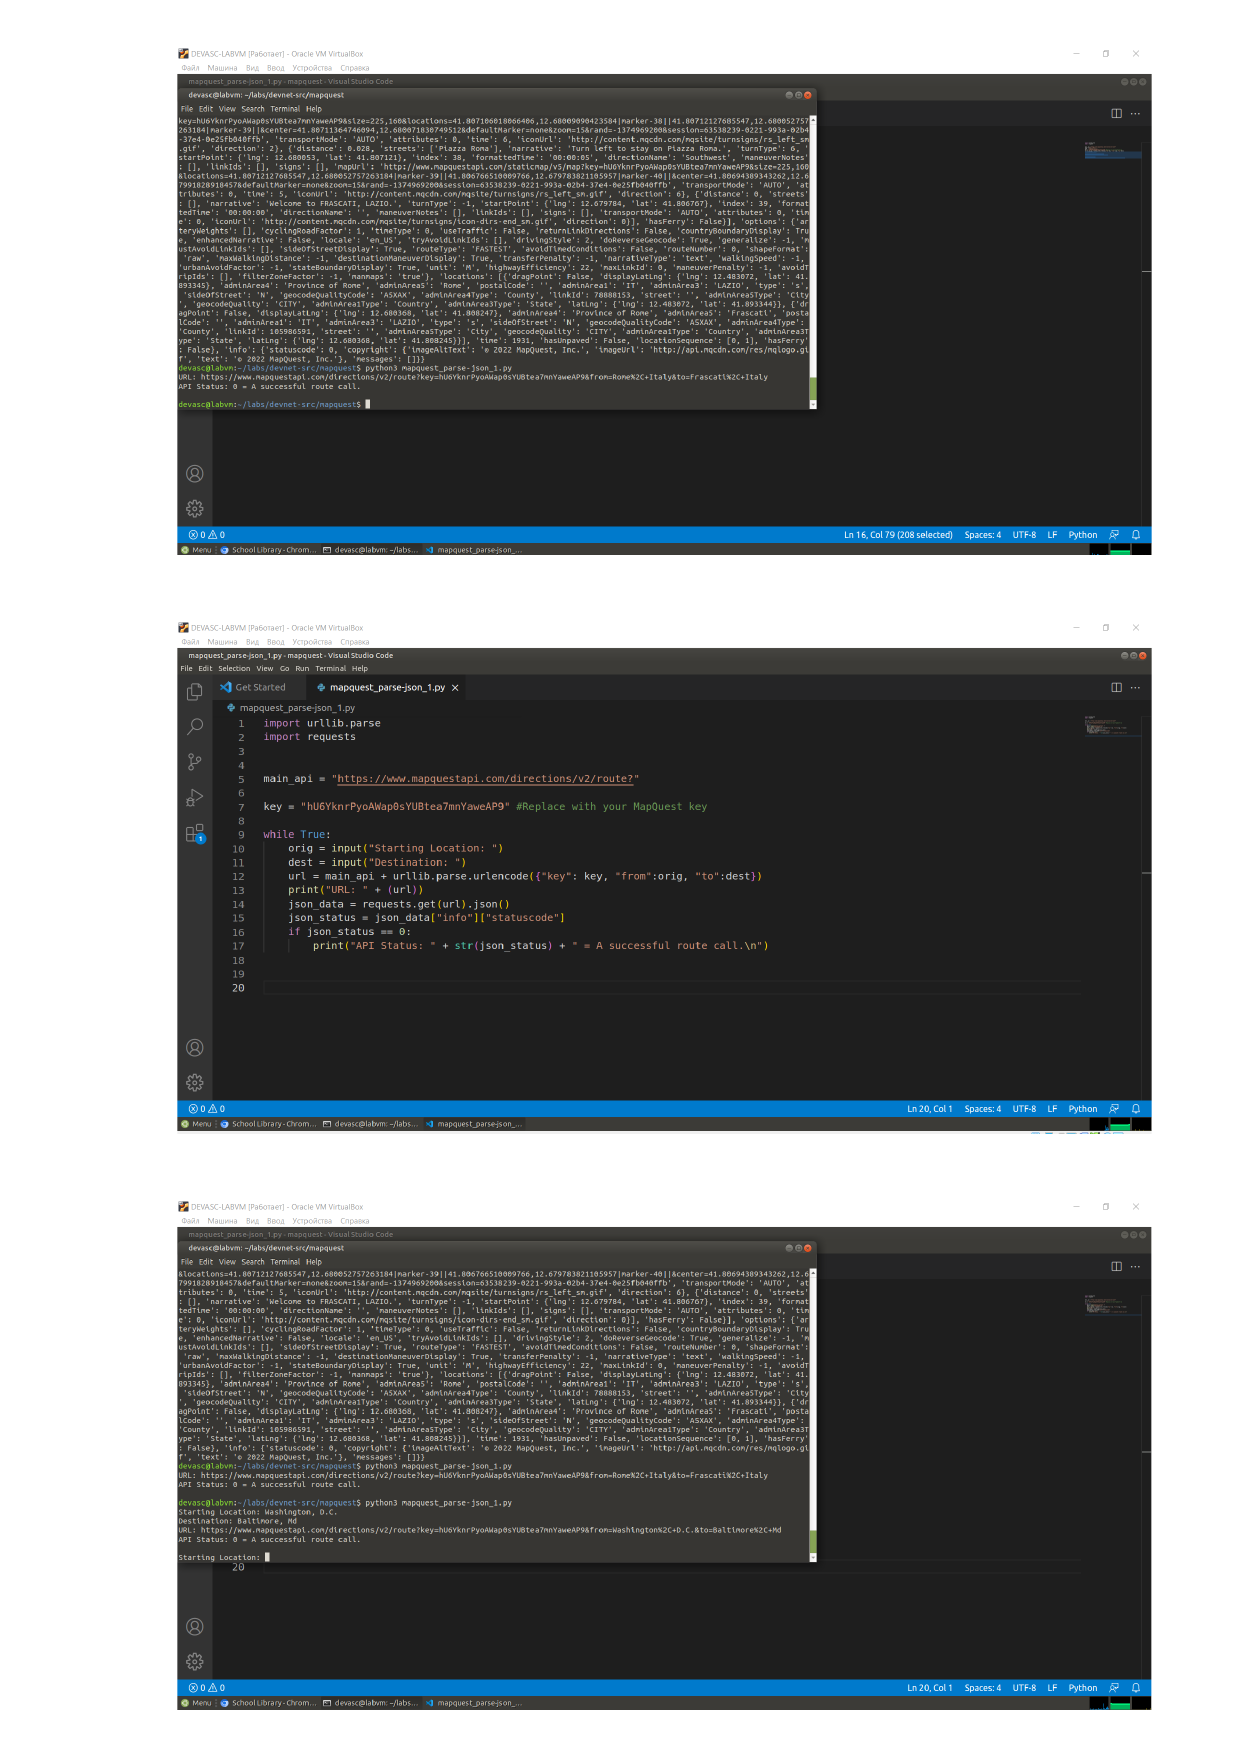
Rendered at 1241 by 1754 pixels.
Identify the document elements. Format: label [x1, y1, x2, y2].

picture [177, 46, 1152, 555]
picture [177, 620, 1152, 1134]
picture [177, 1199, 1152, 1710]
